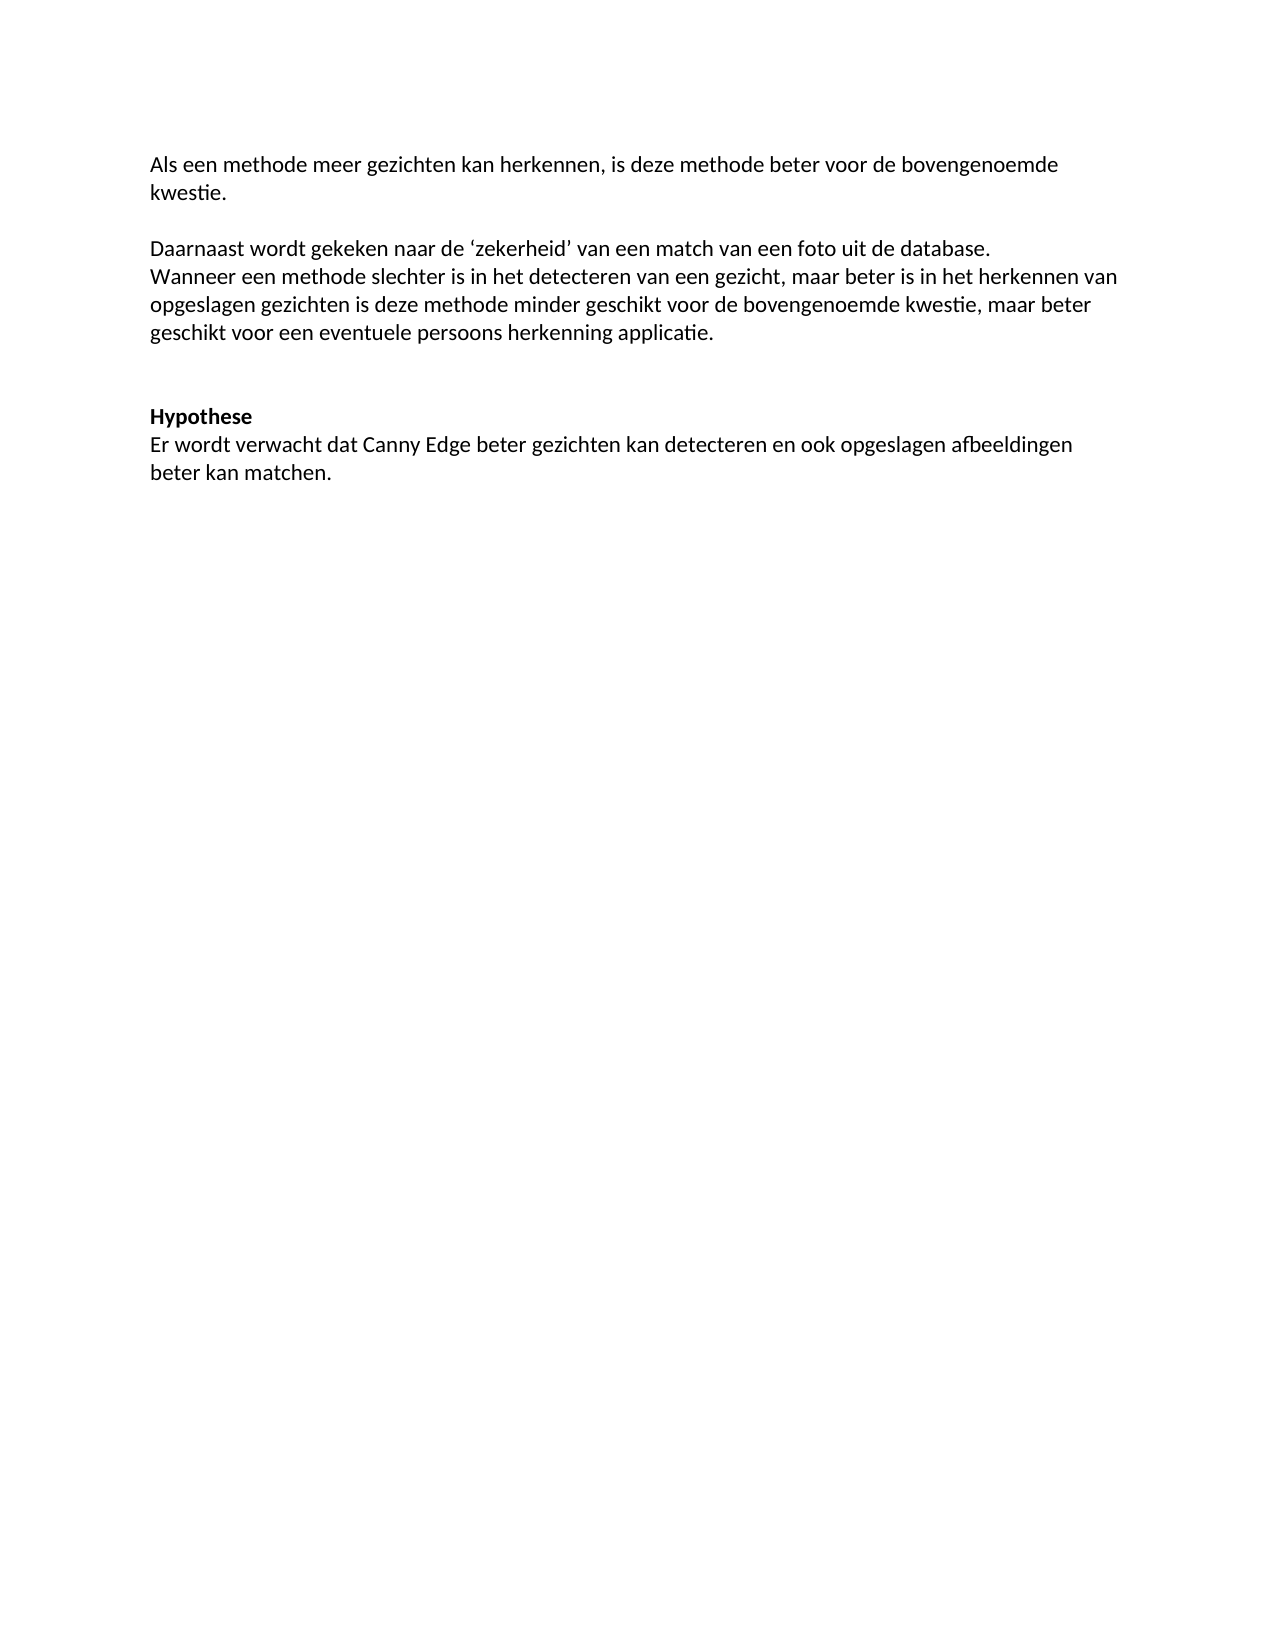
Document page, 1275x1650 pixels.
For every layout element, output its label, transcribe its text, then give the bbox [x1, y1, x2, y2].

text Er wordt verwacht dat Canny Edge beter gezichten kan detecteren en ook opgeslagen afbeeldingen beter kan matchen. [150, 430, 1125, 486]
text Daarnaast wordt gekeken naar de ‘zekerheid’ van een match van een foto uit de database. [150, 234, 1125, 262]
text Als een methode meer gezichten kan herkennen, is deze methode beter voor de bovengenoemde kwestie. [150, 150, 1125, 206]
text Hypothese [150, 402, 1125, 430]
text Wanneer een methode slechter is in het detecteren van een gezicht, maar beter is in het herkennen van opgeslagen gezichten is deze methode minder geschikt voor de bovengenoemde kwestie, maar beter geschikt voor een eventuele persoons herkenning applicatie. [150, 262, 1125, 346]
